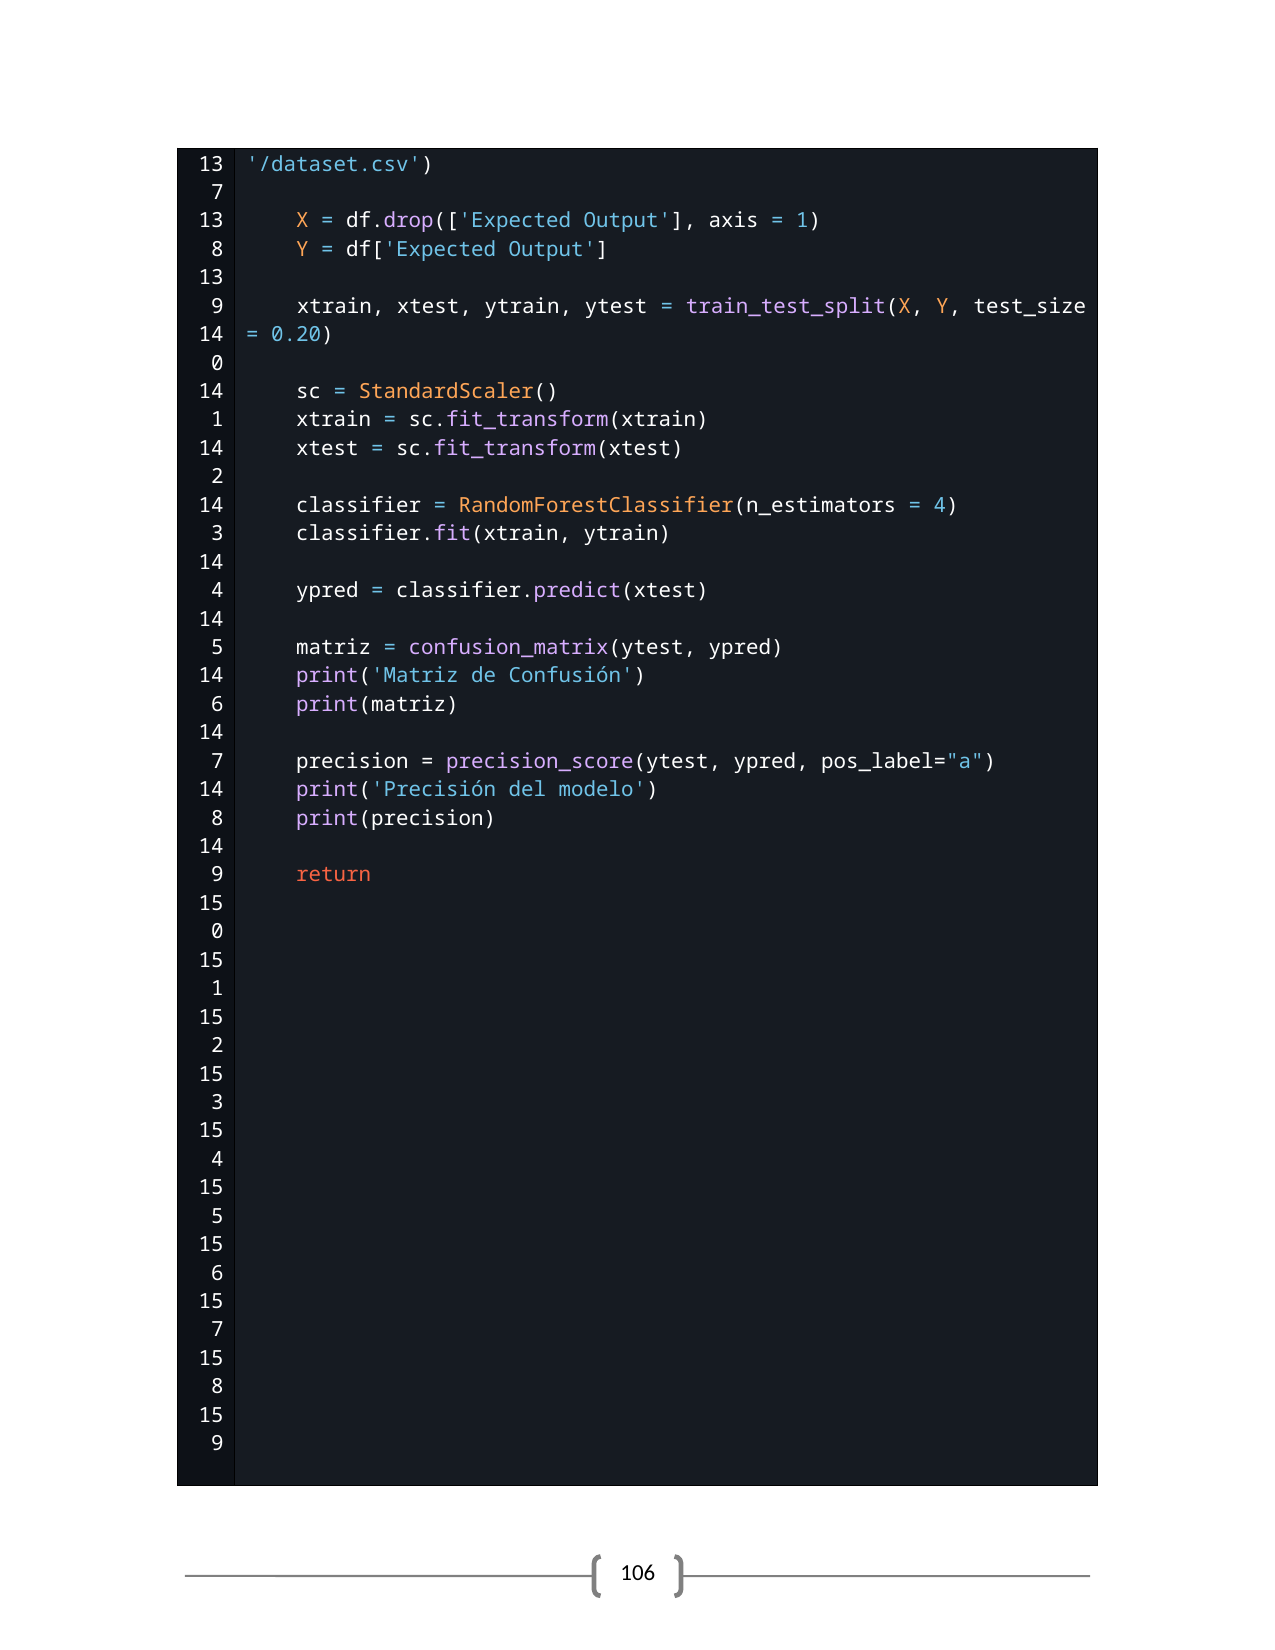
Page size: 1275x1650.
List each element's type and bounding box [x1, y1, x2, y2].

table_header [235, 149, 1097, 1485]
table_header [178, 149, 234, 1485]
